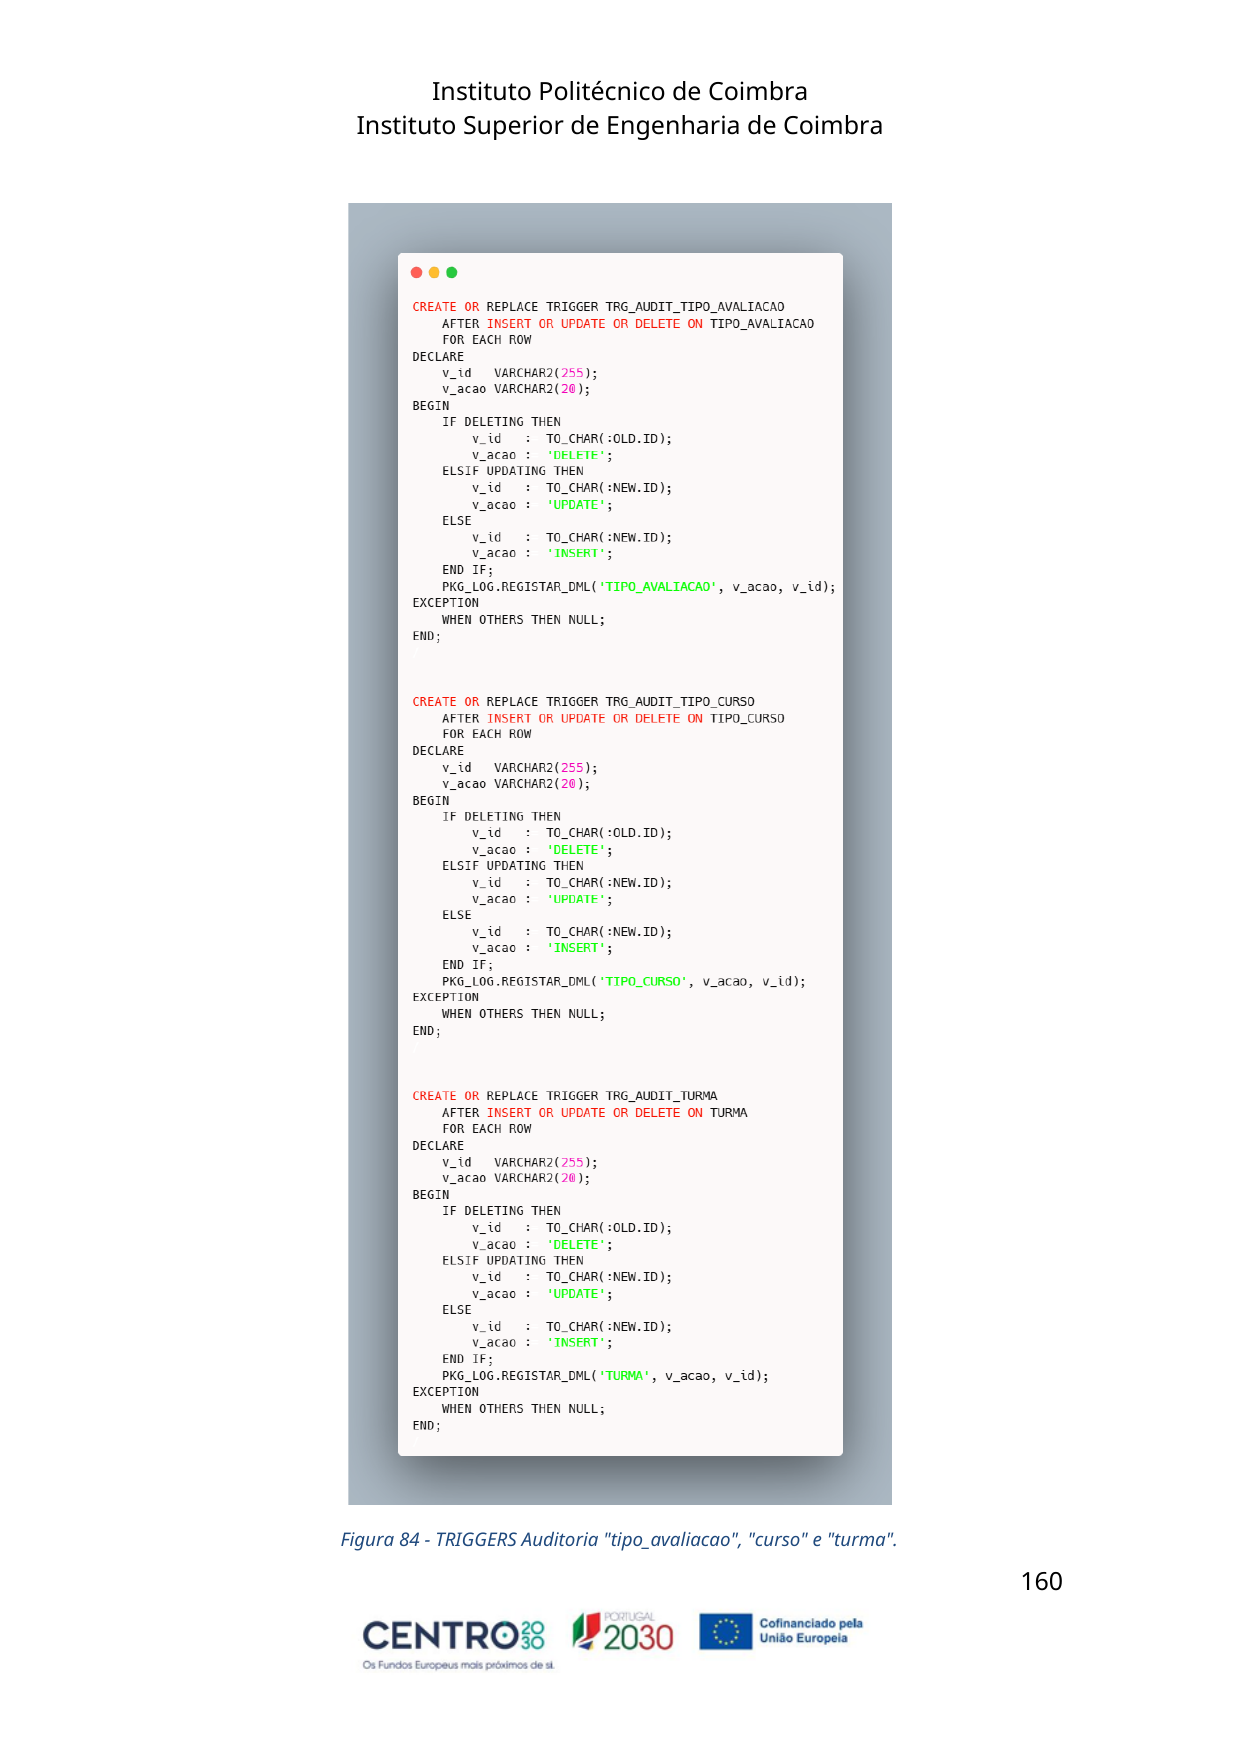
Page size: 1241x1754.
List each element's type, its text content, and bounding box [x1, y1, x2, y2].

picture [348, 203, 892, 1505]
text Figura 84 - TRIGGERS Auditoria "tipo_avaliacao", "curso" e "turma". [177, 1527, 1063, 1552]
picture [349, 1597, 891, 1681]
